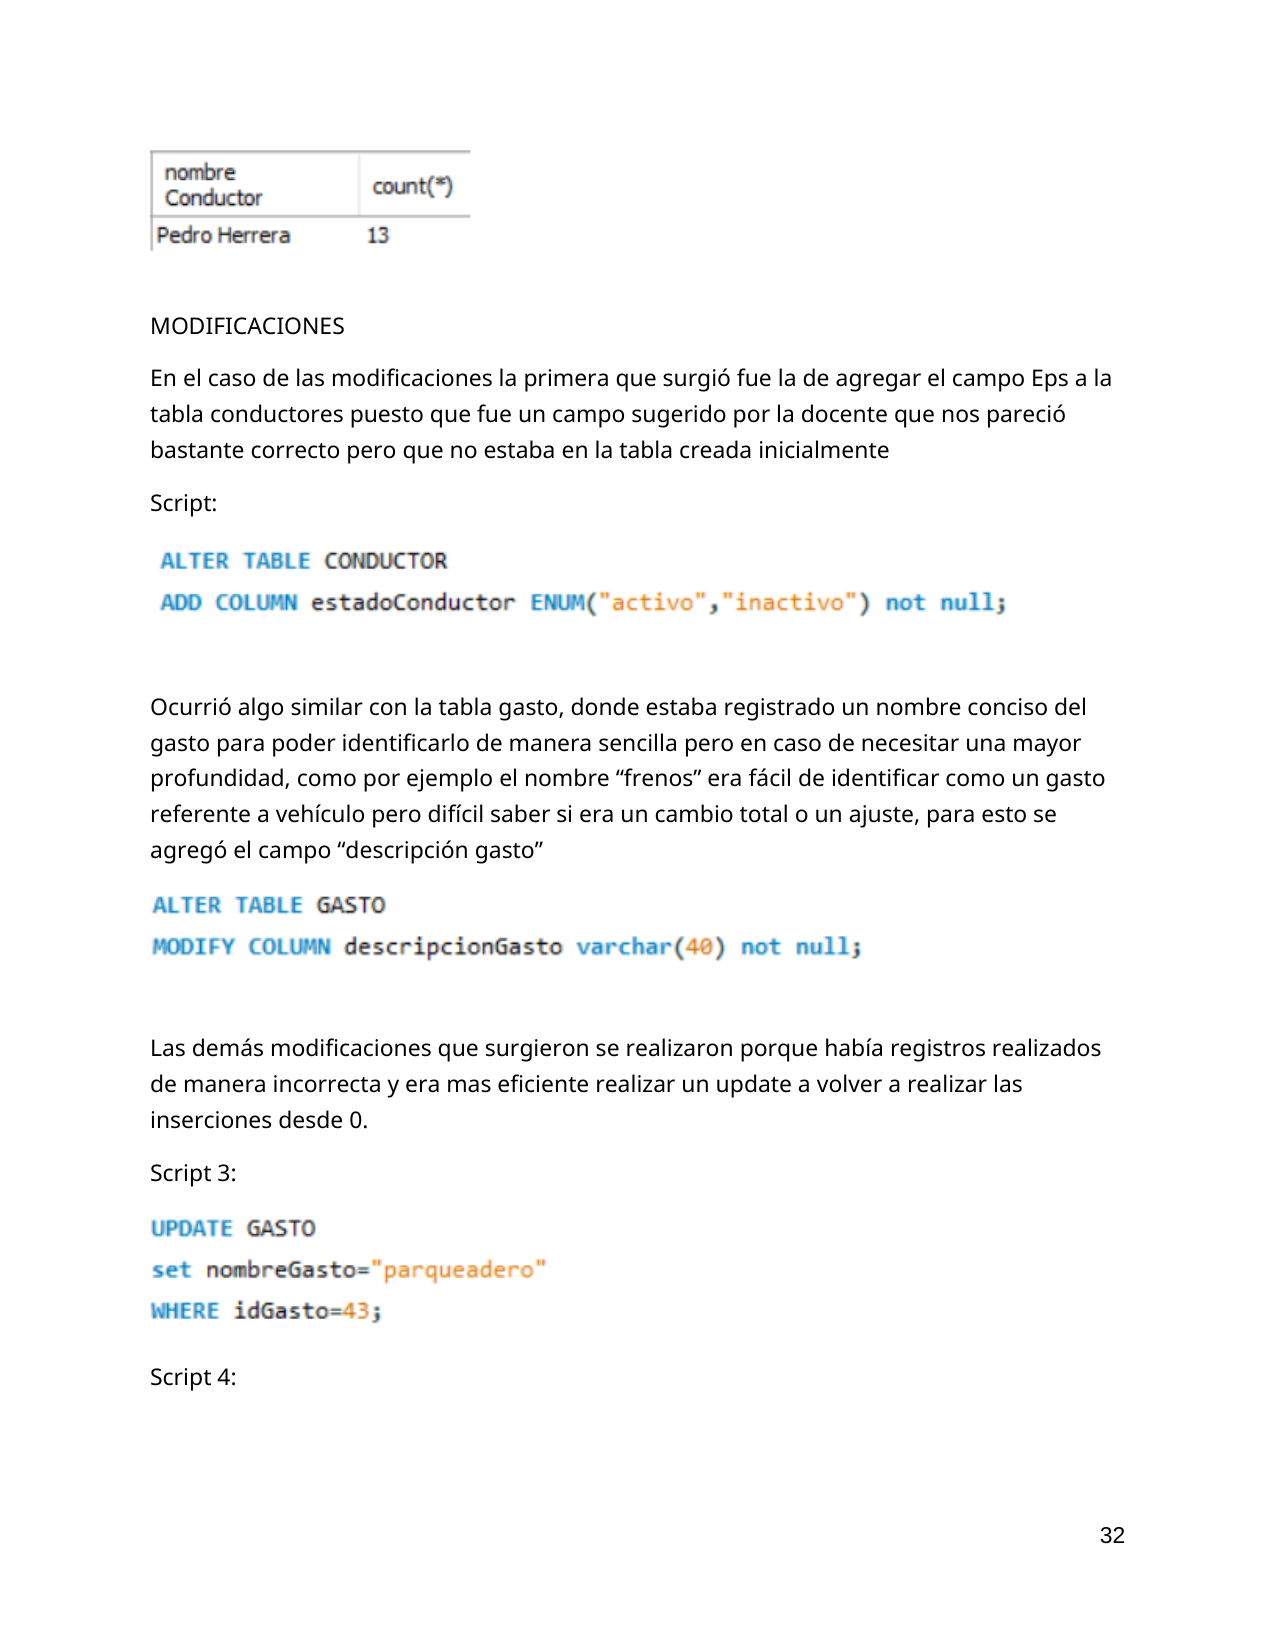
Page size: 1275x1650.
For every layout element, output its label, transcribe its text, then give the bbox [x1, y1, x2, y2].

picture [150, 1209, 591, 1341]
picture [150, 150, 471, 289]
text Las demás modificaciones que surgieron se realizaron porque había registros realizados de manera incorrecta y era mas eficiente realizar un update a volver a realizar las inserciones desde 0. [150, 1032, 1125, 1136]
text Ocurrió algo similar con la tabla gasto, donde estaba registrado un nombre conciso del gasto para poder identificarlo de manera sencilla pero en caso de necesitar una mayor profundidad, como por ejemplo el nombre “frenos” era fácil de identificar como un gasto referente a vehículo pero difícil saber si era un cambio total o un ajuste, para esto se agregó el campo “descripción gasto” [150, 691, 1125, 866]
text Script 4: [150, 1361, 1125, 1392]
text MODIFICACIONES [150, 309, 1125, 341]
picture [150, 886, 969, 965]
text Script 3: [150, 1157, 1125, 1188]
picture [150, 539, 1066, 618]
text En el caso de las modificaciones la primera que surgió fue la de agregar el campo Eps a la tabla conductores puesto que fue un campo sugerido por la docente que nos pareció bastante correcto pero que no estaba en la tabla creada inicialmente [150, 362, 1125, 465]
text Script: [150, 487, 1125, 518]
